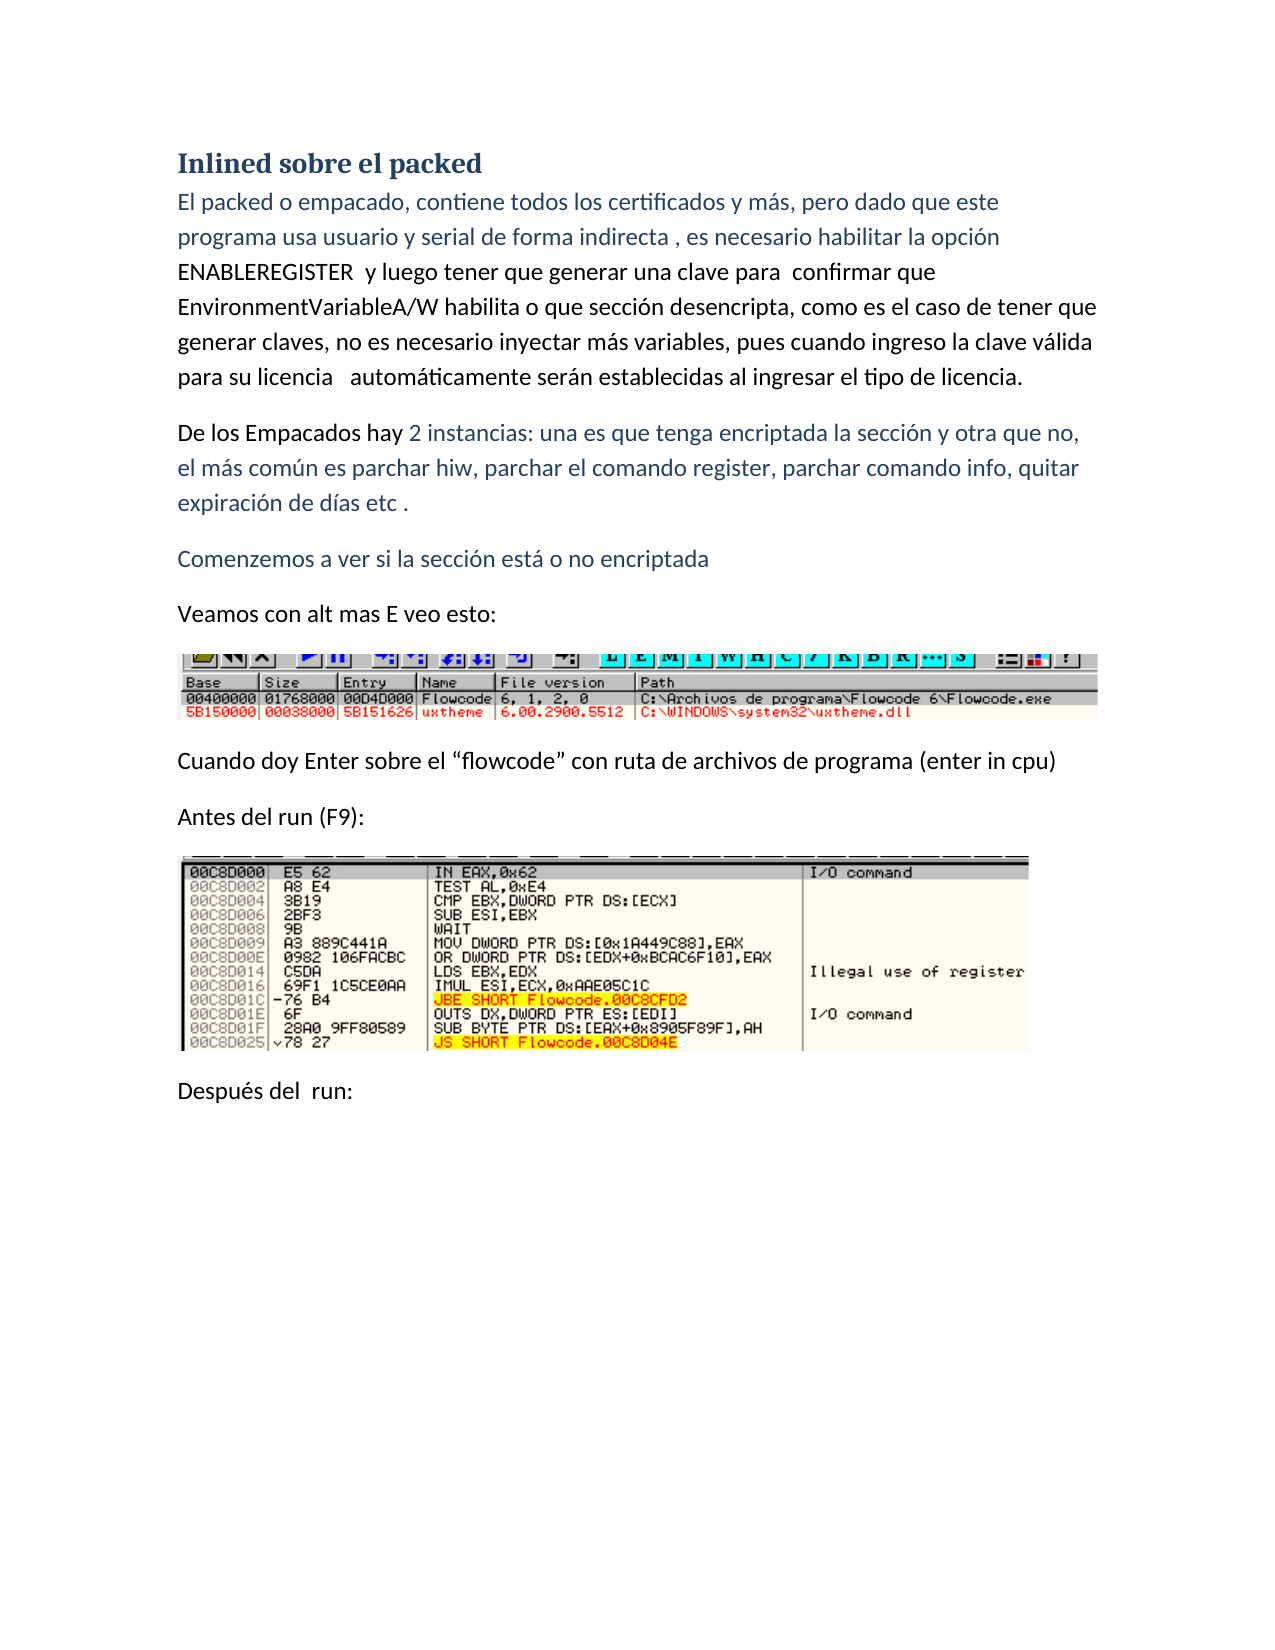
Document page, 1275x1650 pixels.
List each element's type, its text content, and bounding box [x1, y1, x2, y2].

text Después del run: [177, 1075, 1098, 1106]
text De los Empacados hay 2 instancias: una es que tenga encriptada la sección y otra que no, el más común es parchar hiw, parchar el comando register, parchar comando info, quitar expiración de días etc . [177, 417, 1098, 517]
subtitle Inlined sobre el packed [177, 148, 1098, 181]
text Veamos con alt mas E veo esto: [177, 599, 1098, 629]
text El packed o empacado, contiene todos los certificados y más, pero dado que este programa usa usuario y serial de forma indirecta , es necesario habilitar la opción ENABLEREGISTER y luego tener que generar una clave para confirmar que EnvironmentVariableA/W habilita o que sección desencripta, como es el caso de tener que generar claves, no es necesario inyectar más variables, pues cuando ingreso la clave válida para su licencia automáticamente serán establecidas al ingresar el tipo de licencia. [177, 186, 1098, 392]
text Cuando doy Enter sobre el “flowcode” con ruta de archivos de programa (enter in cpu) [177, 745, 1098, 775]
text Comenzemos a ver si la sección está o no encriptada [177, 543, 1098, 573]
text Antes del run (F9): [177, 801, 1098, 831]
picture [177, 654, 1098, 720]
picture [177, 856, 1029, 1051]
